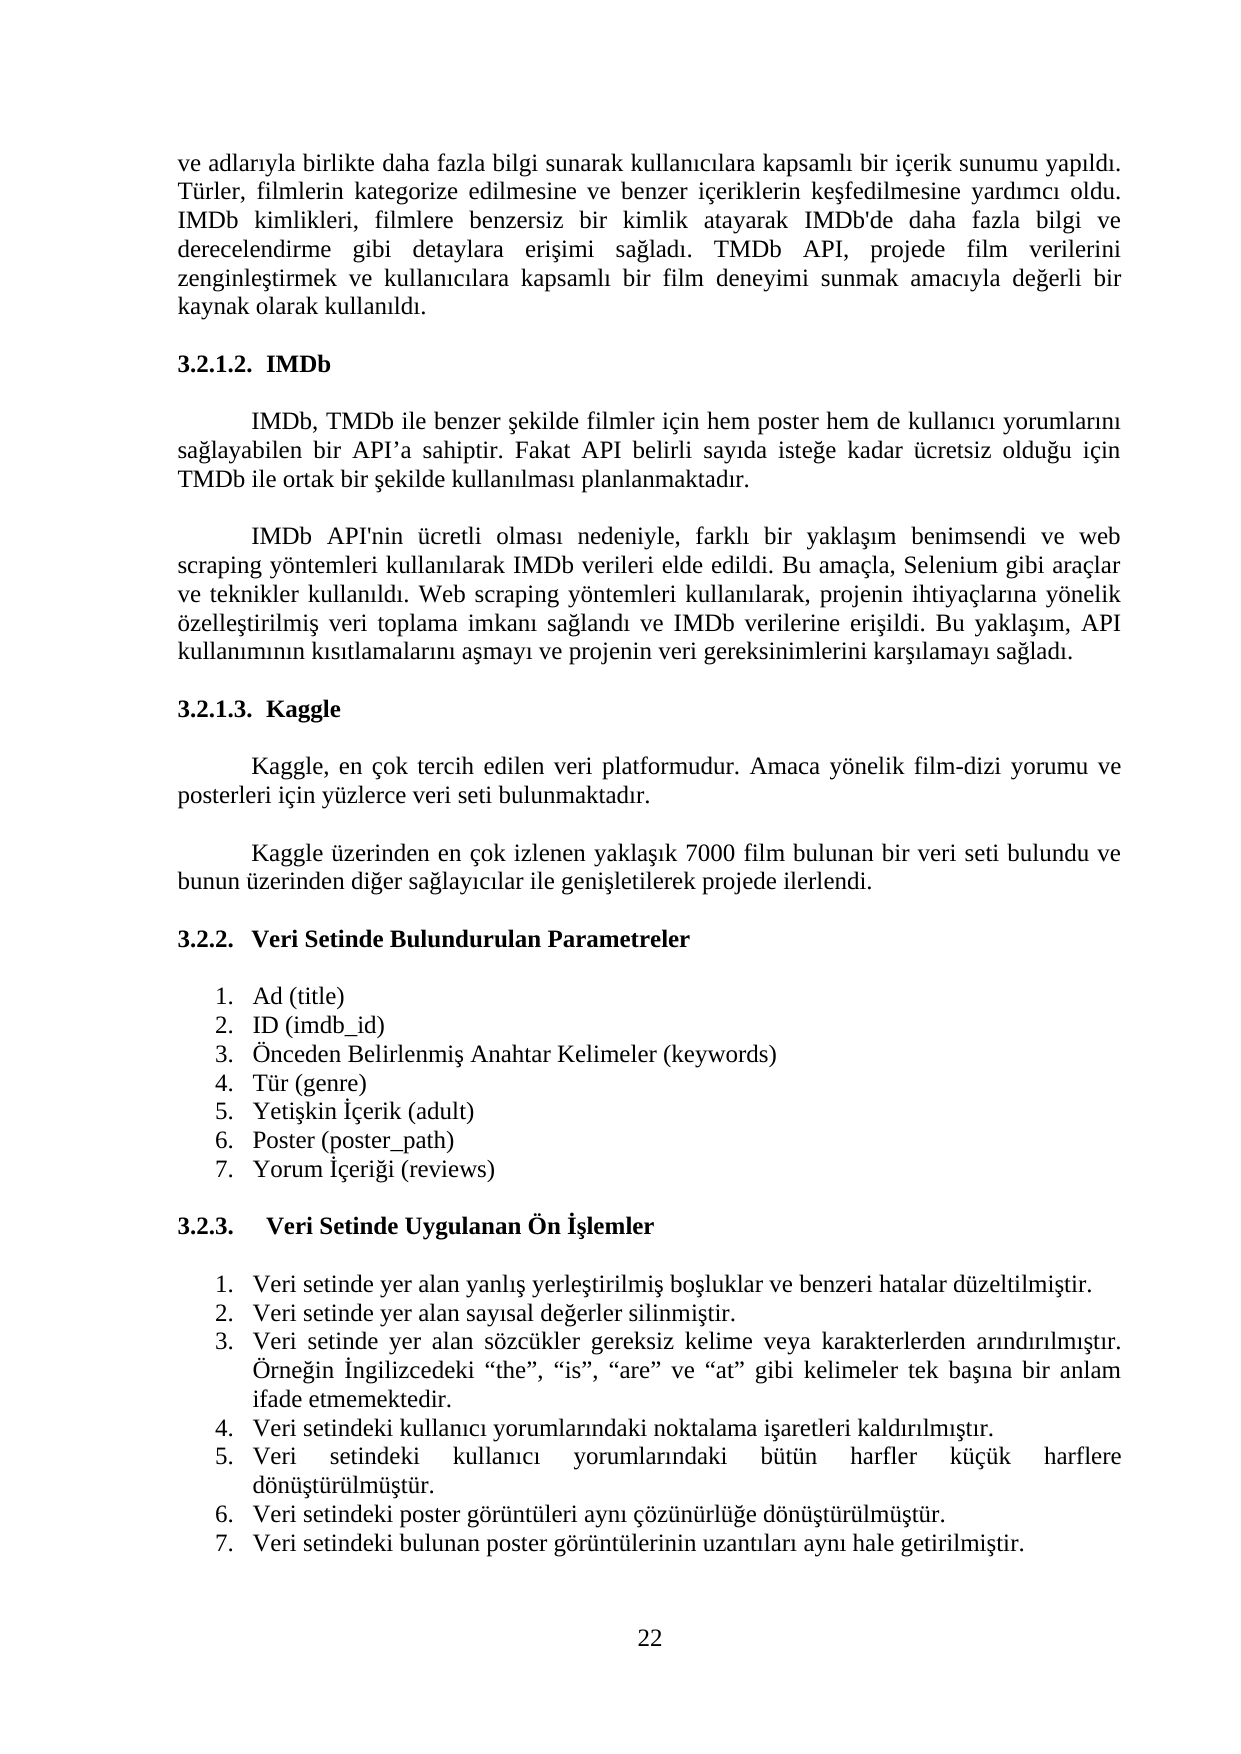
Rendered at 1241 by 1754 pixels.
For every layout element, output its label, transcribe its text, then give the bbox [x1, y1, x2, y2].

list Veri Setinde Bulundurulan Parametreler [177, 924, 1122, 953]
list Yorum İçeriği (reviews) [215, 1154, 1122, 1183]
list Yetişkin İçerik (adult) [215, 1096, 1122, 1125]
list Ad (title) [215, 981, 1122, 1010]
list Tür (genre) [215, 1068, 1122, 1096]
list Veri setindeki kullanıcı yorumlarındaki noktalama işaretleri kaldırılmıştır. [215, 1413, 1122, 1441]
list Veri setindeki kullanıcı yorumlarındaki bütün harfler küçük harflere dönüştürülmüştür. [215, 1441, 1122, 1499]
list Poster (poster_path) [215, 1125, 1122, 1154]
list Veri setindeki bulunan poster görüntülerinin uzantıları aynı hale getirilmiştir. [215, 1528, 1122, 1556]
text IMDb, TMDb ile benzer şekilde filmler için hem poster hem de kullanıcı yorumlarını sağlayabilen bir API’a sahiptir. Fakat API belirli sayıda isteğe kadar ücretsiz olduğu için TMDb ile ortak bir şekilde kullanılması planlanmaktadır. [177, 406, 1122, 493]
list Kaggle [177, 694, 1122, 723]
list Veri setinde yer alan yanlış yerleştirilmiş boşluklar ve benzeri hatalar düzeltilmiştir. [215, 1269, 1122, 1298]
text Kaggle, en çok tercih edilen veri platformudur. Amaca yönelik film-dizi yorumu ve posterleri için yüzlerce veri seti bulunmaktadır. [177, 751, 1122, 809]
list Veri setinde yer alan sayısal değerler silinmiştir. [215, 1298, 1122, 1326]
list IMDb [177, 349, 1122, 378]
list Veri setindeki poster görüntüleri aynı çözünürlüğe dönüştürülmüştür. [215, 1499, 1122, 1528]
list Önceden Belirlenmiş Anahtar Kelimeler (keywords) [215, 1039, 1122, 1068]
list ID (imdb_id) [215, 1010, 1122, 1039]
list Veri Setinde Uygulanan Ön İşlemler [177, 1211, 1122, 1240]
list Veri setinde yer alan sözcükler gereksiz kelime veya karakterlerden arındırılmıştır. Örneğin İngilizcedeki “the”, “is”, “are” ve “at” gibi kelimeler tek başına bir anlam ifade etmemektedir. [215, 1326, 1122, 1413]
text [177, 148, 1122, 320]
text IMDb API'nin ücretli olması nedeniyle, farklı bir yaklaşım benimsendi ve web scraping yöntemleri kullanılarak IMDb verileri elde edildi. Bu amaçla, Selenium gibi araçlar ve teknikler kullanıldı. Web scraping yöntemleri kullanılarak, projenin ihtiyaçlarına yönelik özelleştirilmiş veri toplama imkanı sağlandı ve IMDb verilerine erişildi. Bu yaklaşım, API kullanımının kısıtlamalarını aşmayı ve projenin veri gereksinimlerini karşılamayı sağladı. [177, 521, 1122, 665]
text Kaggle üzerinden en çok izlenen yaklaşık 7000 film bulunan bir veri seti bulundu ve bunun üzerinden diğer sağlayıcılar ile genişletilerek projede ilerlendi. [177, 838, 1122, 895]
